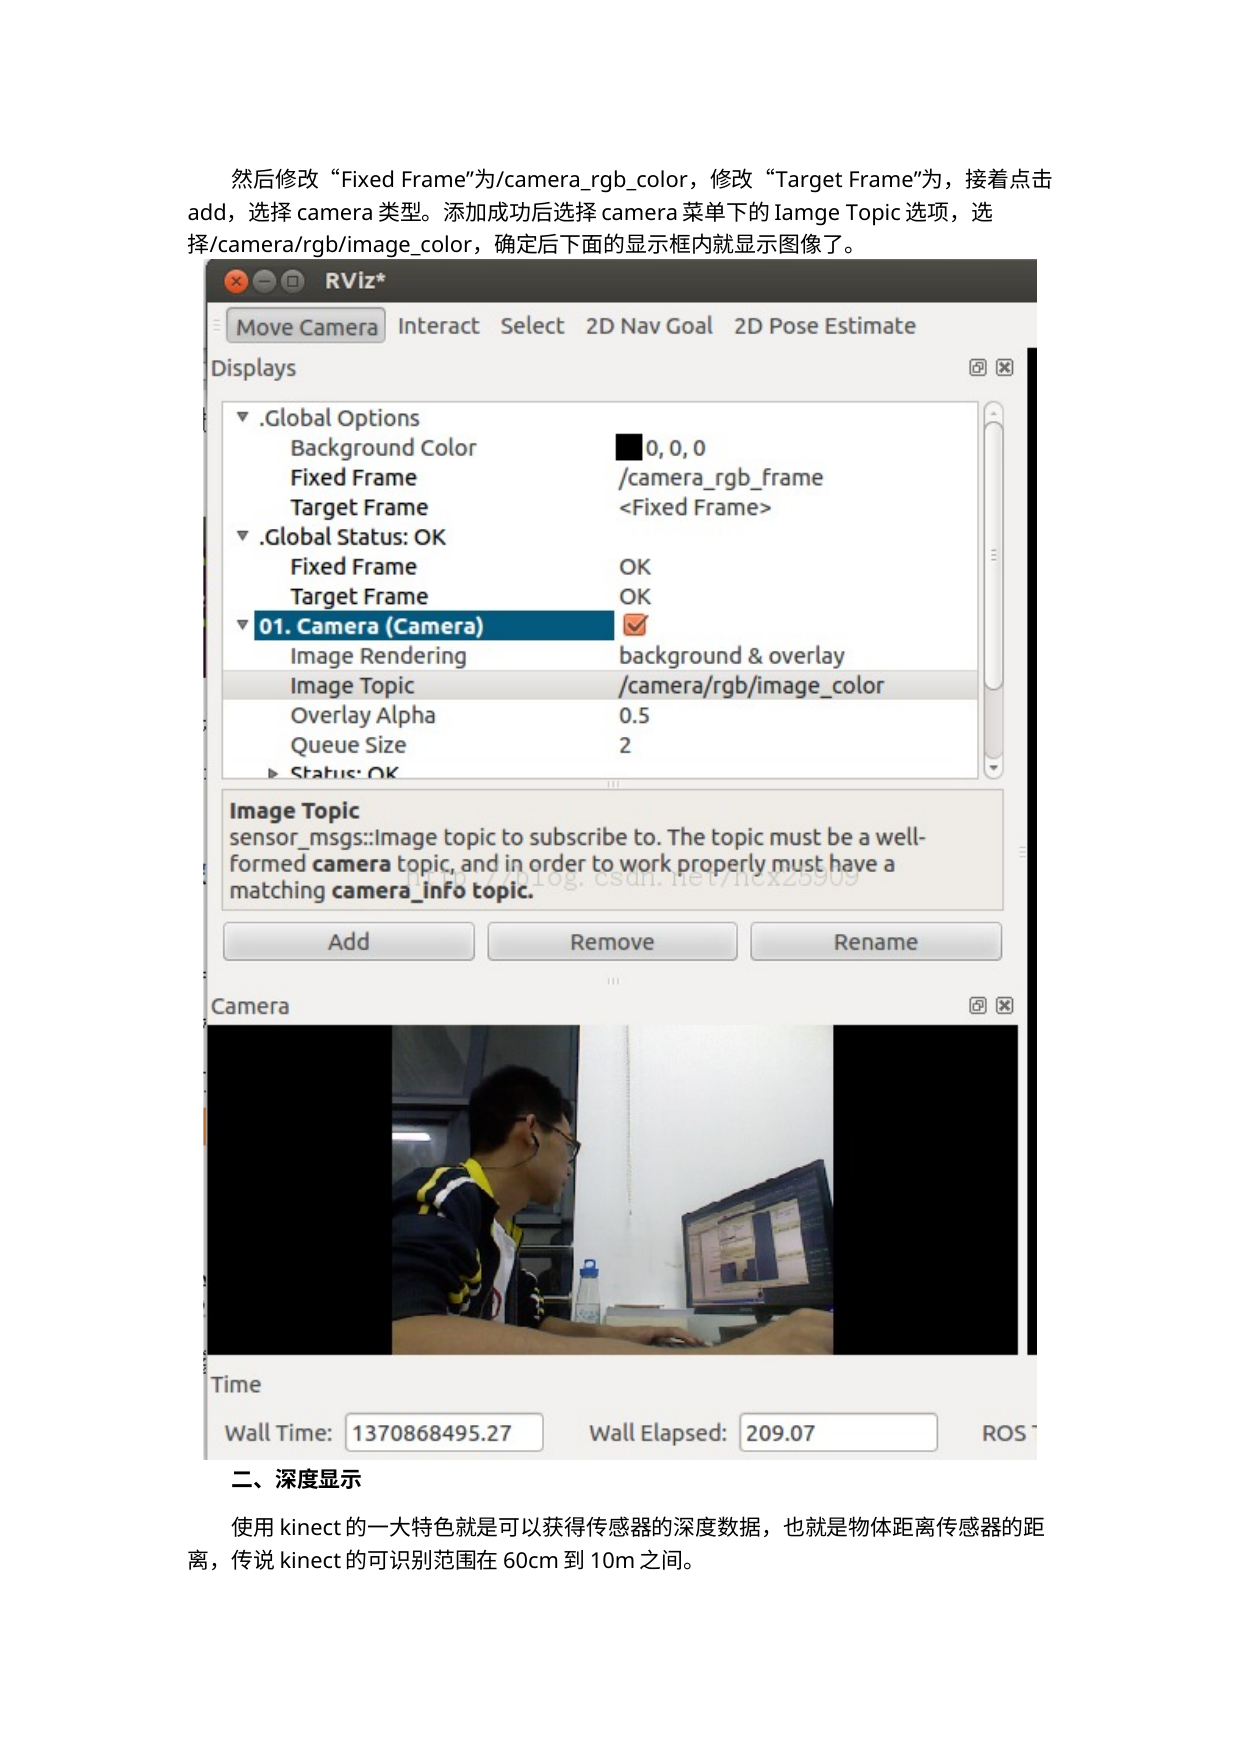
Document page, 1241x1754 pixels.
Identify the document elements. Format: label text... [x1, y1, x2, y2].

picture [203, 259, 1037, 1460]
text 使用kinect的一大特色就是可以获得传感器的深度数据，也就是物体距离传感器的距离，传说kinect的可识别范围在60cm到10m之间。 [187, 1510, 1053, 1575]
text 然后修改“Fixed Frame”为/camera_rgb_color，修改“Target Frame”为，接着点击add，选择camera类型。添加成功后选择camera菜单下的Iamge Topic选项，选择/camera/rgb/image_color，确定后下面的显示框内就显示图像了。 [187, 162, 1053, 259]
text 二、深度显示 [187, 1462, 1053, 1494]
